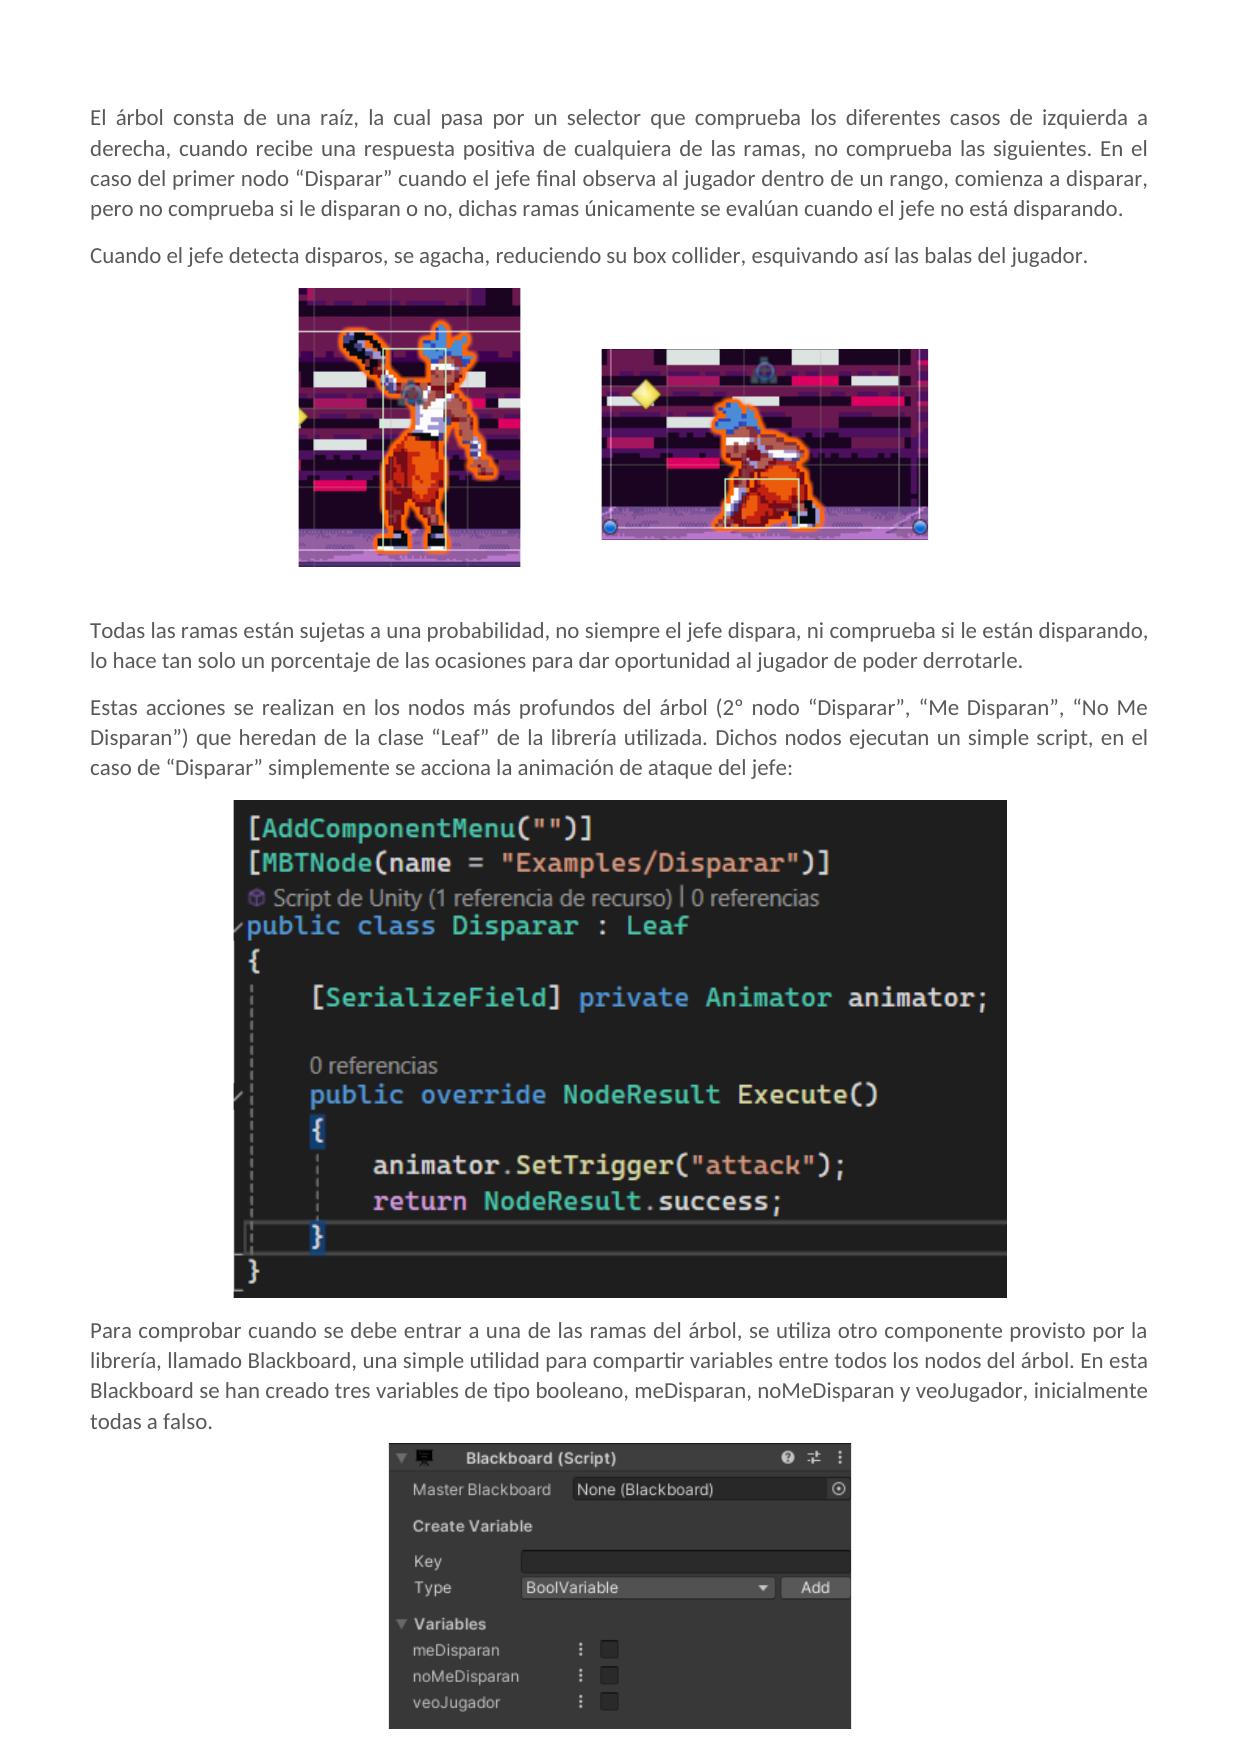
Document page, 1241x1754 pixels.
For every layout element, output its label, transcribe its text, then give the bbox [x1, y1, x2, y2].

text Cuando el jefe detecta disparos, se agacha, reduciendo su box collider, esquivando así las balas del jugador. [90, 382, 1150, 410]
text Para comprobar cuando se debe entrar a una de las ramas del árbol, se utiliza otro componente provisto por la librería, llamado Blackboard, una simple utilidad para compartir variables entre todos los nodos del árbol. En esta Blackboard se han creado tres variables de tipo booleano, meDisparan, noMeDisparan y veoJugador, inicialmente todas a falso. [90, 1457, 1150, 1575]
picture [298, 428, 521, 707]
text Estas acciones se realizan en los nodos más profundos del árbol (2º nodo “Disparar”, “Me Disparan”, “No Me Disparan”) que heredan de la clase “Leaf” de la librería utilizada. Dichos nodos ejecutan un simple script, en el caso de “Disparar” simplemente se acciona la animación de ataque del jefe: [90, 834, 1150, 922]
picture [233, 941, 1007, 1438]
text Todas las ramas están sujetas a una probabilidad, no siempre el jefe dispara, ni comprueba si le están disparando, lo hace tan solo un porcentaje de las ocasiones para dar oportunidad al jugador de poder derrotarle. [90, 757, 1150, 815]
picture [388, 1584, 852, 1754]
picture [601, 489, 929, 681]
text El árbol consta de una raíz, la cual pasa por un selector que comprueba los diferentes casos de izquierda a derecha, cuando recibe una respuesta positiva de cualquiera de las ramas, no comprueba las siguientes. En el caso del primer nodo “Disparar” cuando el jefe final observa al jugador dentro de un rango, comienza a disparar, pero no comprueba si le disparan o no, dichas ramas únicamente se evalúan cuando el jefe no está disparando. [90, 244, 1150, 363]
